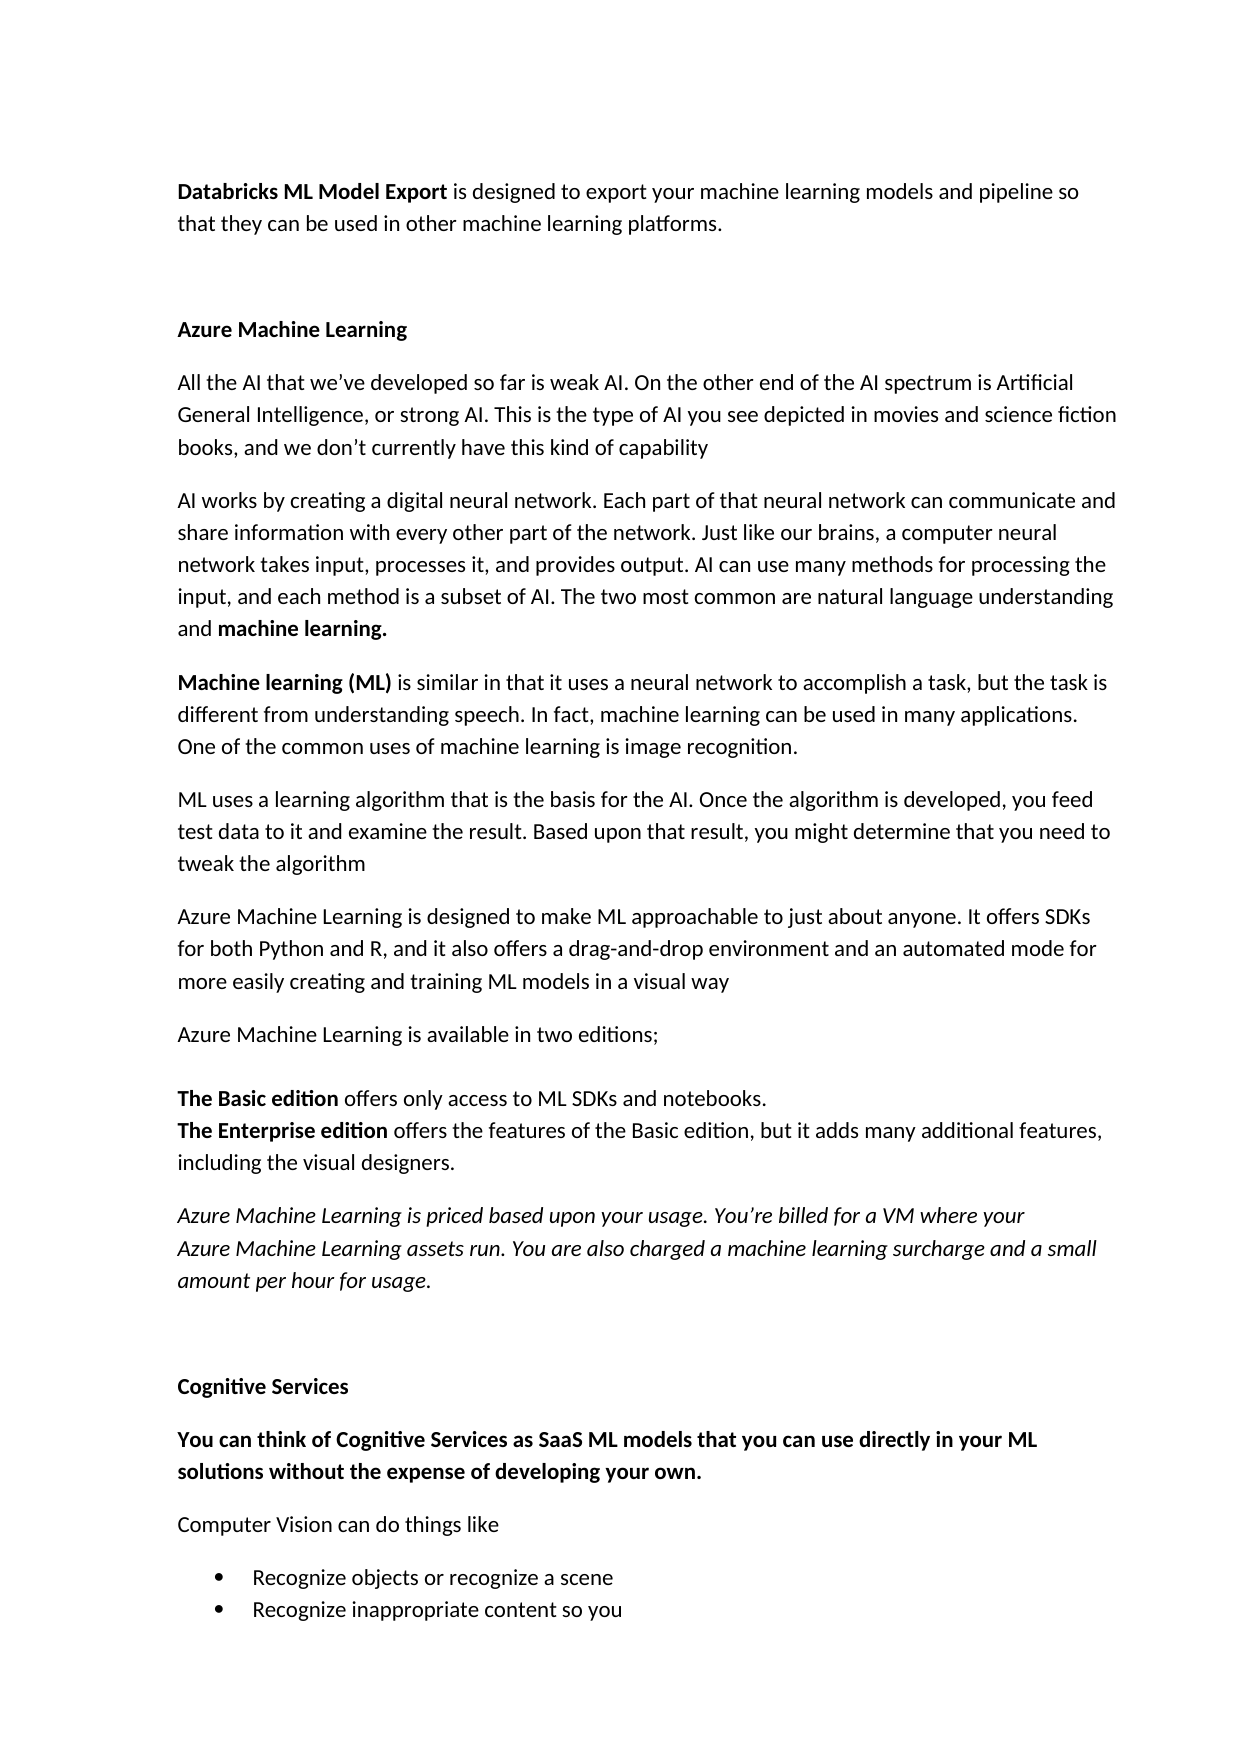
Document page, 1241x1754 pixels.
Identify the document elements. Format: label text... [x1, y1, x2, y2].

text Cognitive Services [177, 1372, 1122, 1400]
text Azure Machine Learning is available in two editions; The Basic edition offers only access to ML SDKs and notebooks. The Enterprise edition offers the features of the Basic edition, but it adds many additional features, including the visual designers. [177, 1020, 1122, 1177]
text Machine learning (ML) is similar in that it uses a neural network to accomplish a task, but the task is different from understanding speech. In fact, machine learning can be used in many applications. One of the common uses of machine learning is image recognition. [177, 668, 1122, 760]
text Computer Vision can do things like [177, 1510, 1122, 1538]
text All the AI that we’ve developed so far is weak AI. On the other end of the AI spectrum is Artificial General Intelligence, or strong AI. This is the type of AI you see depicted in movies and science fiction books, and we don’t currently have this kind of capability [177, 368, 1122, 461]
text Azure Machine Learning [177, 315, 1122, 343]
text ML uses a learning algorithm that is the basis for the AI. Once the algorithm is developed, you feed test data to it and examine the result. Based upon that result, you might determine that you need to tweak the algorithm [177, 785, 1122, 877]
text Databricks ML Model Export is designed to export your machine learning models and pipeline so that they can be used in other machine learning platforms. [177, 177, 1122, 237]
text You can think of Cognitive Services as SaaS ML models that you can use directly in your ML solutions without the expense of developing your own. [177, 1425, 1122, 1485]
list Recognize inappropriate content so you [215, 1595, 1122, 1623]
list Recognize objects or recognize a scene [215, 1563, 1122, 1591]
text Azure Machine Learning is priced based upon your usage. You’re billed for a VM where your Azure Machine Learning assets run. You are also charged a machine learning surcharge and a small amount per hour for usage. [177, 1202, 1122, 1294]
text Azure Machine Learning is designed to make ML approachable to just about anyone. It offers SDKs for both Python and R, and it also offers a drag-and-drop environment and an automated mode for more easily creating and training ML models in a visual way [177, 902, 1122, 995]
text AI works by creating a digital neural network. Each part of that neural network can communicate and share information with every other part of the network. Just like our brains, a computer neural network takes input, processes it, and provides output. AI can use many methods for processing the input, and each method is a subset of AI. The two most common are natural language understanding and machine learning. [177, 486, 1122, 643]
